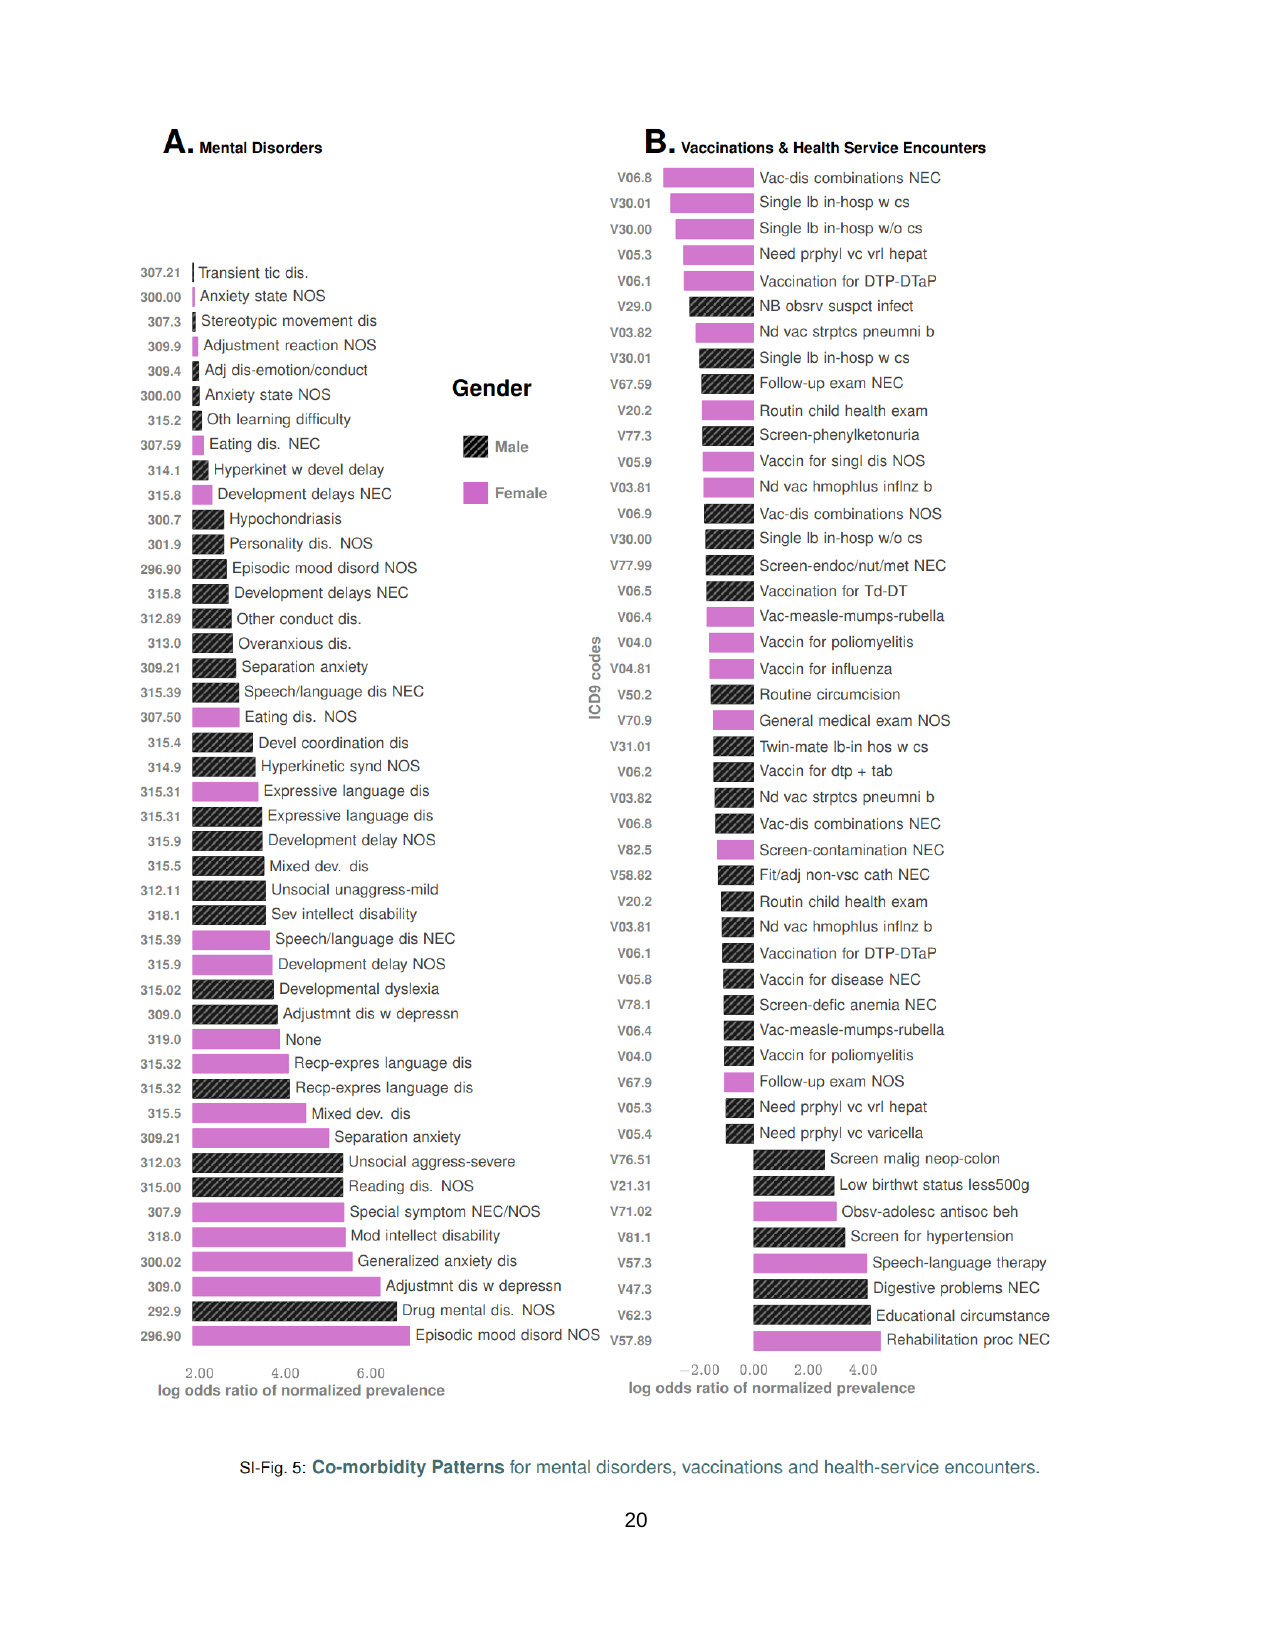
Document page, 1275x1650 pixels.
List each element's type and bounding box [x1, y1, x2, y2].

picture [118, 118, 1157, 1486]
